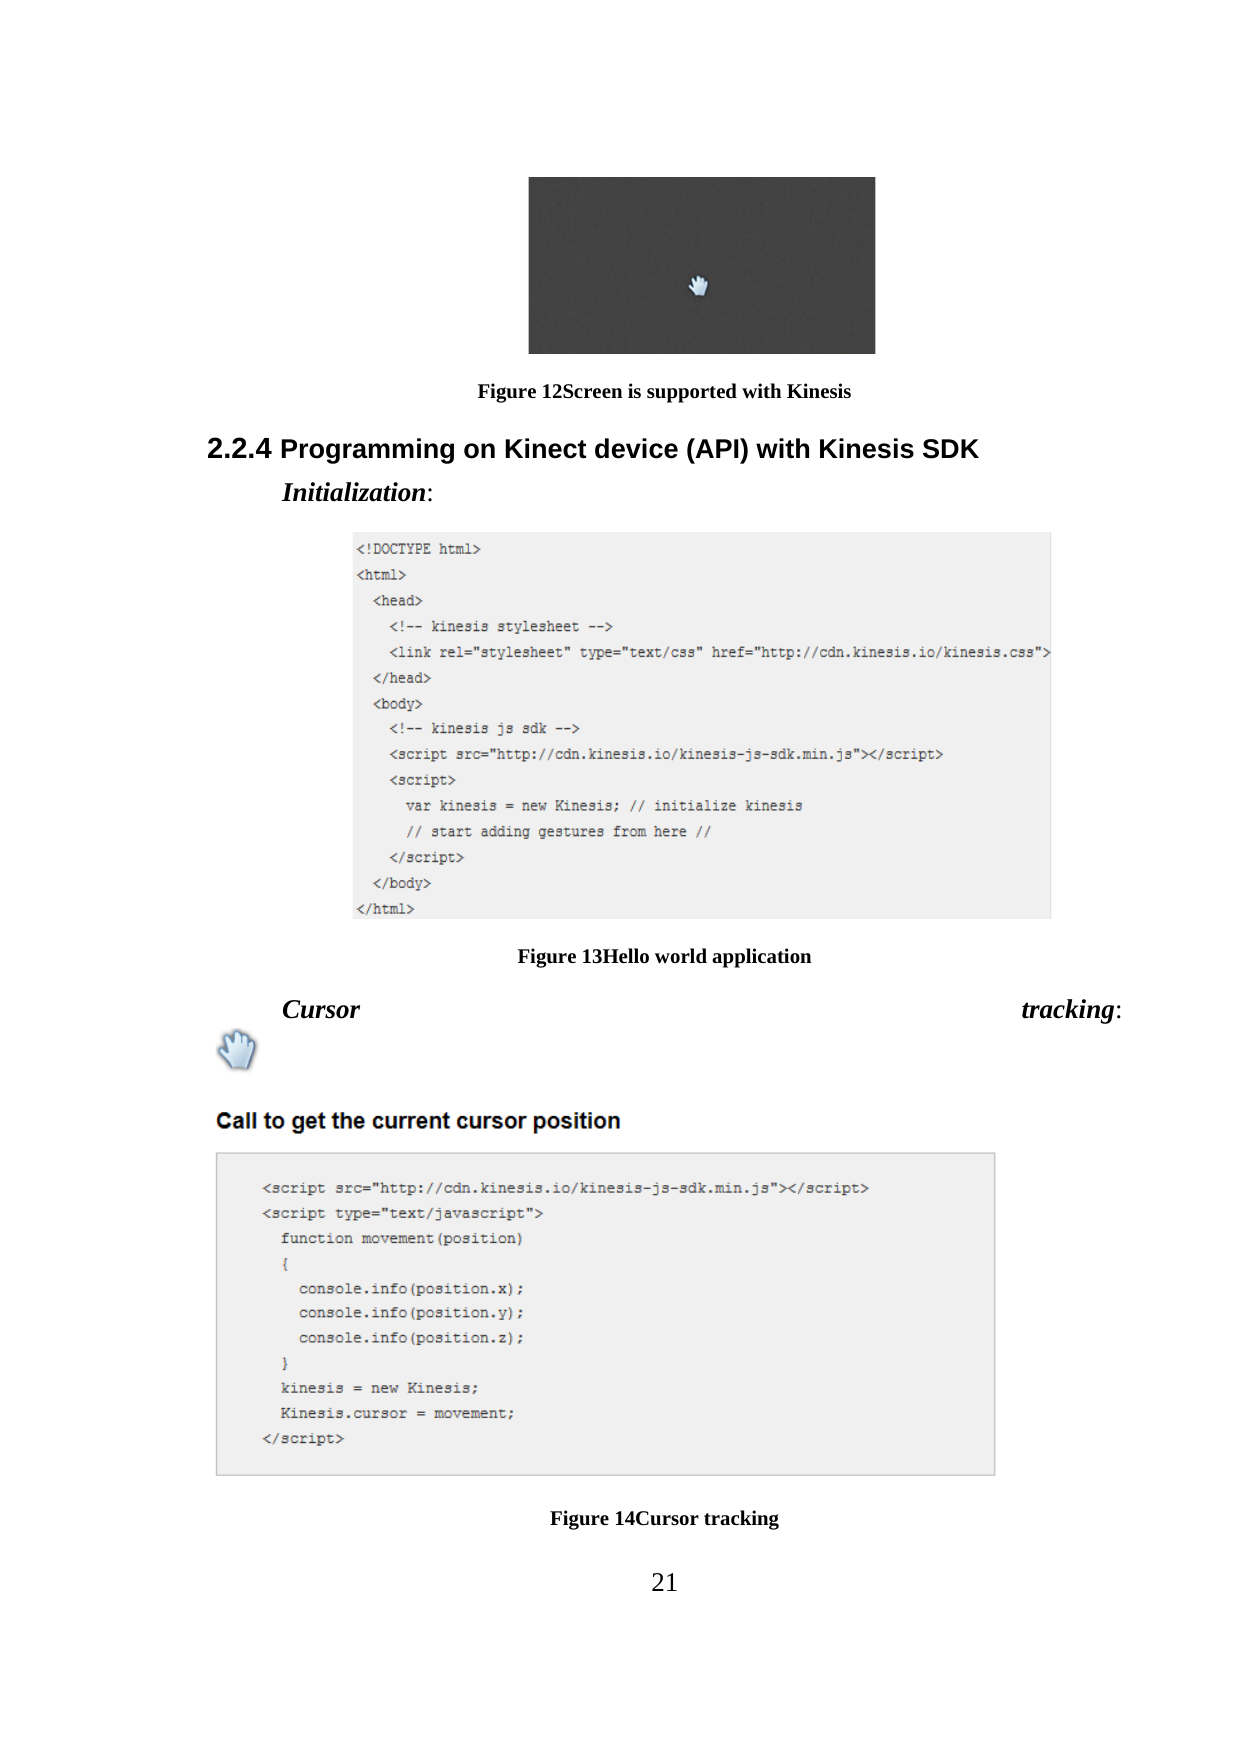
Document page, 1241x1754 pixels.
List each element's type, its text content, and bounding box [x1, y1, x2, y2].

text Figure 13Hello world application [207, 944, 1122, 968]
picture [352, 532, 1052, 919]
text Initialization: [282, 476, 1122, 507]
picture [206, 1028, 998, 1481]
picture [528, 177, 876, 354]
subtitle Programming on Kinect device (API) with Kinesis SDK [207, 431, 1122, 465]
